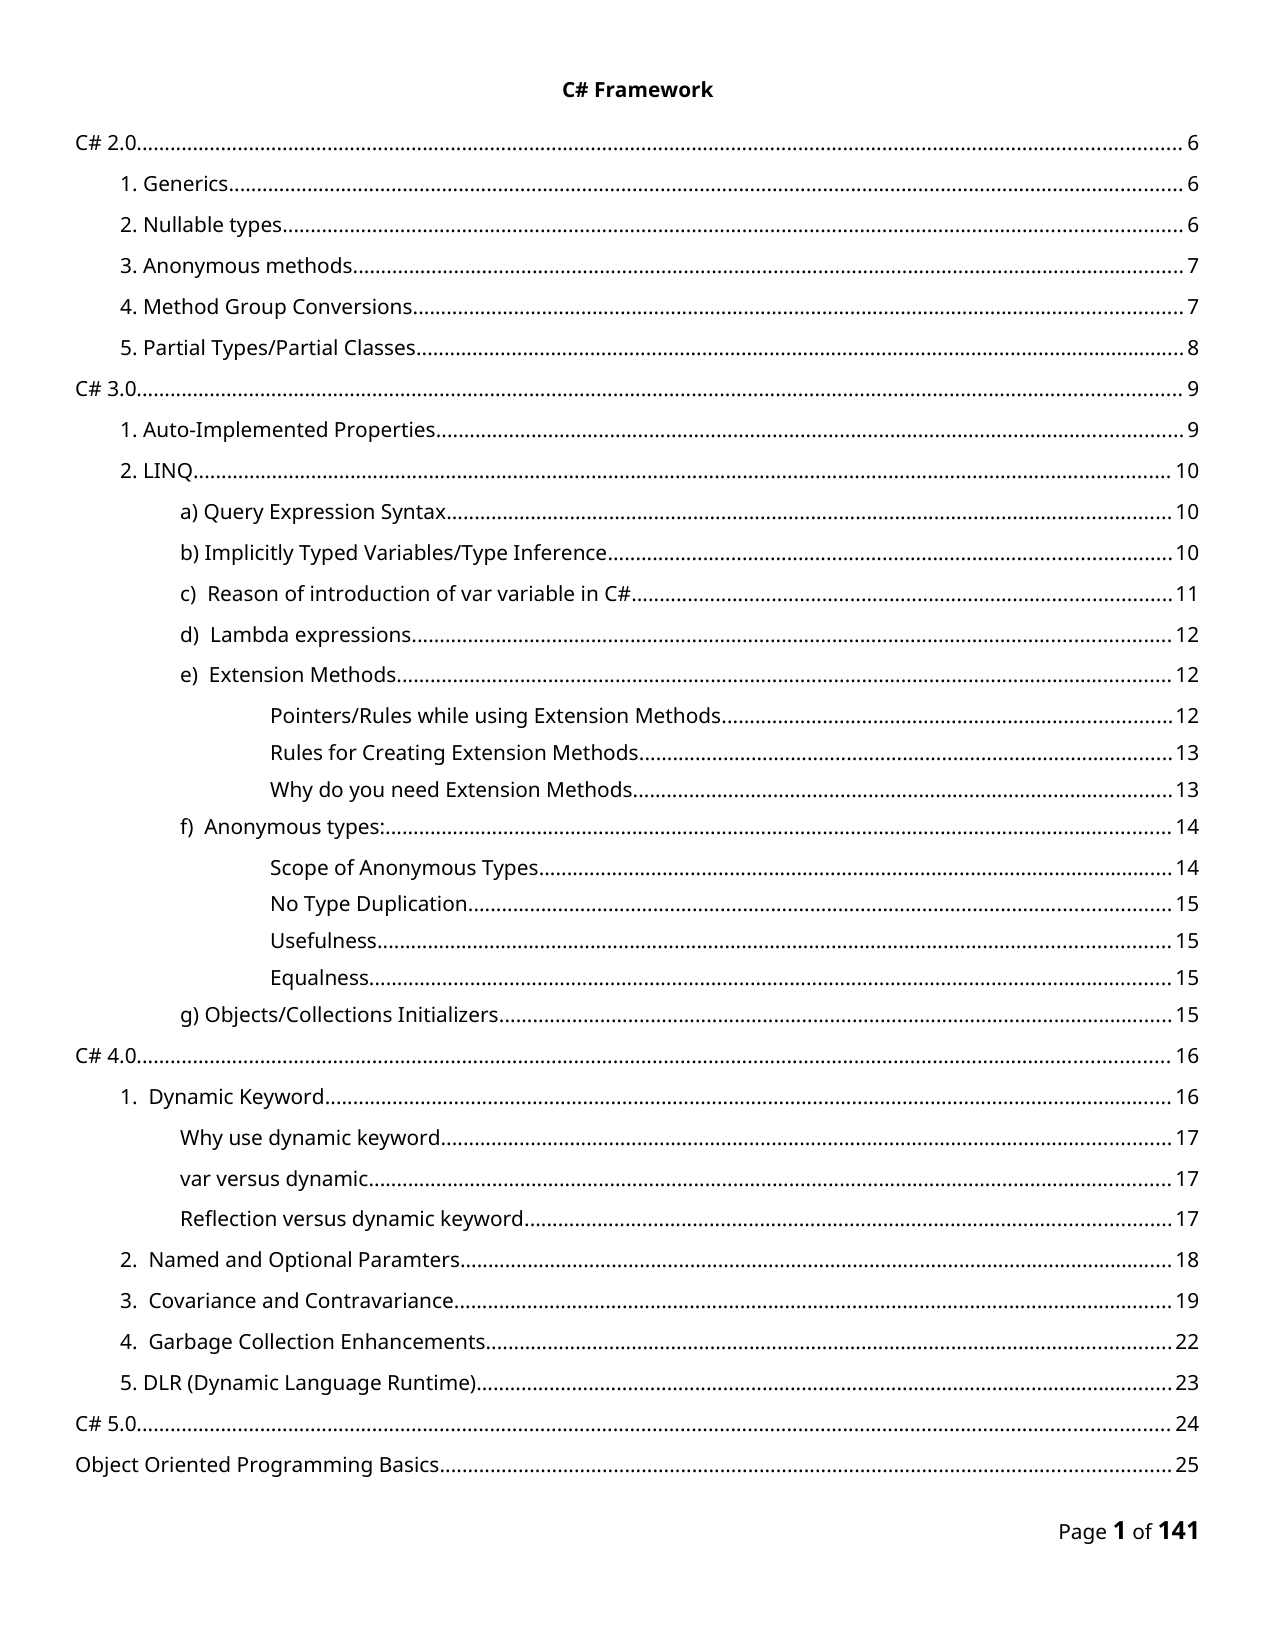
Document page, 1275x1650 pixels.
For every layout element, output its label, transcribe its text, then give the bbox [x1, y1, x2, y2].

text 5. DLR (Dynamic Language Runtime) 23 [120, 1368, 1200, 1397]
text C# 3.0 9 [75, 374, 1200, 402]
text a) Query Expression Syntax 10 [180, 497, 1200, 525]
text Object Oriented Programming Basics 25 [75, 1450, 1200, 1479]
text e) Extension Methods 12 [180, 661, 1200, 689]
text Why use dynamic keyword 17 [180, 1123, 1200, 1151]
text 2. LINQ 10 [120, 456, 1200, 484]
text 1. Dynamic Keyword 16 [120, 1082, 1200, 1110]
text Usefulness 15 [270, 926, 1200, 955]
text g) Objects/Collections Initializers 15 [180, 1000, 1200, 1028]
text b) Implicitly Typed Variables/Type Inference 10 [180, 538, 1200, 566]
text 4. Method Group Conversions 7 [120, 292, 1200, 321]
text Equalness 15 [270, 963, 1200, 992]
text No Type Duplication 15 [270, 889, 1200, 918]
text C# Framework [75, 75, 1200, 103]
text 1. Generics 6 [120, 169, 1200, 198]
text Rules for Creating Extension Methods 13 [270, 738, 1200, 767]
text Pointers/Rules while using Extension Methods 12 [270, 702, 1200, 730]
text d) Lambda expressions 12 [180, 620, 1200, 648]
text 3. Anonymous methods 7 [120, 251, 1200, 280]
text var versus dynamic 17 [180, 1164, 1200, 1192]
text C# 5.0 24 [75, 1409, 1200, 1438]
text Scope of Anonymous Types 14 [270, 853, 1200, 881]
text 5. Partial Types/Partial Classes 8 [120, 333, 1200, 362]
text f) Anonymous types: 14 [180, 812, 1200, 840]
text Why do you need Extension Methods 13 [270, 775, 1200, 803]
text C# 2.0 6 [75, 128, 1200, 157]
text Reflection versus dynamic keyword 17 [180, 1204, 1200, 1233]
text c) Reason of introduction of var variable in C# 11 [180, 579, 1200, 607]
text C# 4.0 16 [75, 1041, 1200, 1069]
text 4. Garbage Collection Enhancements 22 [120, 1327, 1200, 1356]
text 2. Named and Optional Paramters 18 [120, 1246, 1200, 1274]
text 2. Nullable types 6 [120, 210, 1200, 239]
text 3. Covariance and Contravariance 19 [120, 1286, 1200, 1315]
text 1. Auto-Implemented Properties 9 [120, 415, 1200, 443]
